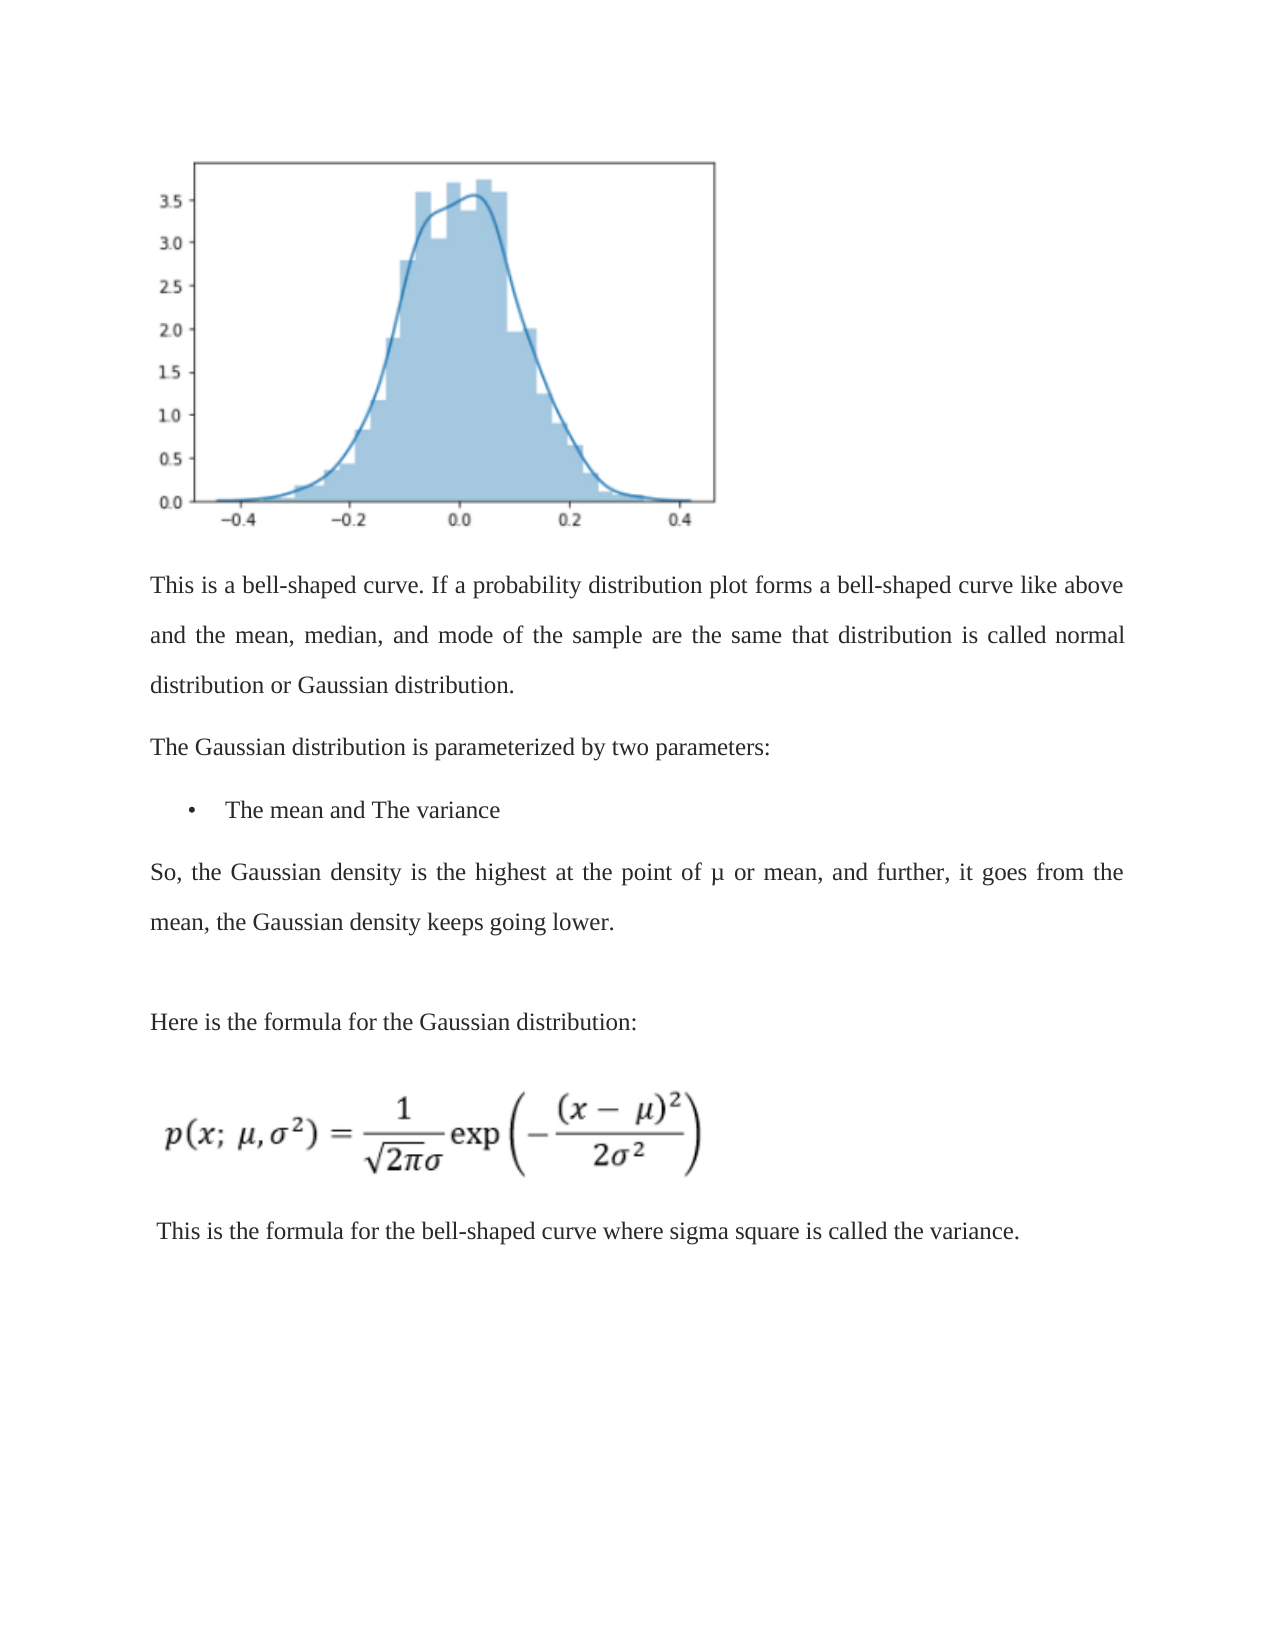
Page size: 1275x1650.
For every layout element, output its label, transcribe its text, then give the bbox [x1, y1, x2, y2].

text This is a bell-shaped curve. If a probability distribution plot forms a bell-shaped curve like above and the mean, median, and mode of the sample are the same that distribution is called normal distribution or Gaussian distribution. [150, 549, 1125, 699]
text Here is the formula for the Gaussian distribution: [150, 986, 1125, 1036]
text So, the Gaussian density is the highest at the point of µ or mean, and further, it goes from the mean, the Gaussian density keeps going lower. [150, 836, 1125, 936]
picture [150, 1086, 709, 1183]
picture [150, 150, 725, 537]
list The mean and The variance [187, 774, 1125, 824]
text The Gaussian distribution is parameterized by two parameters: [150, 711, 1125, 761]
text This is the formula for the bell-shaped curve where sigma square is called the variance. [150, 1195, 1125, 1245]
